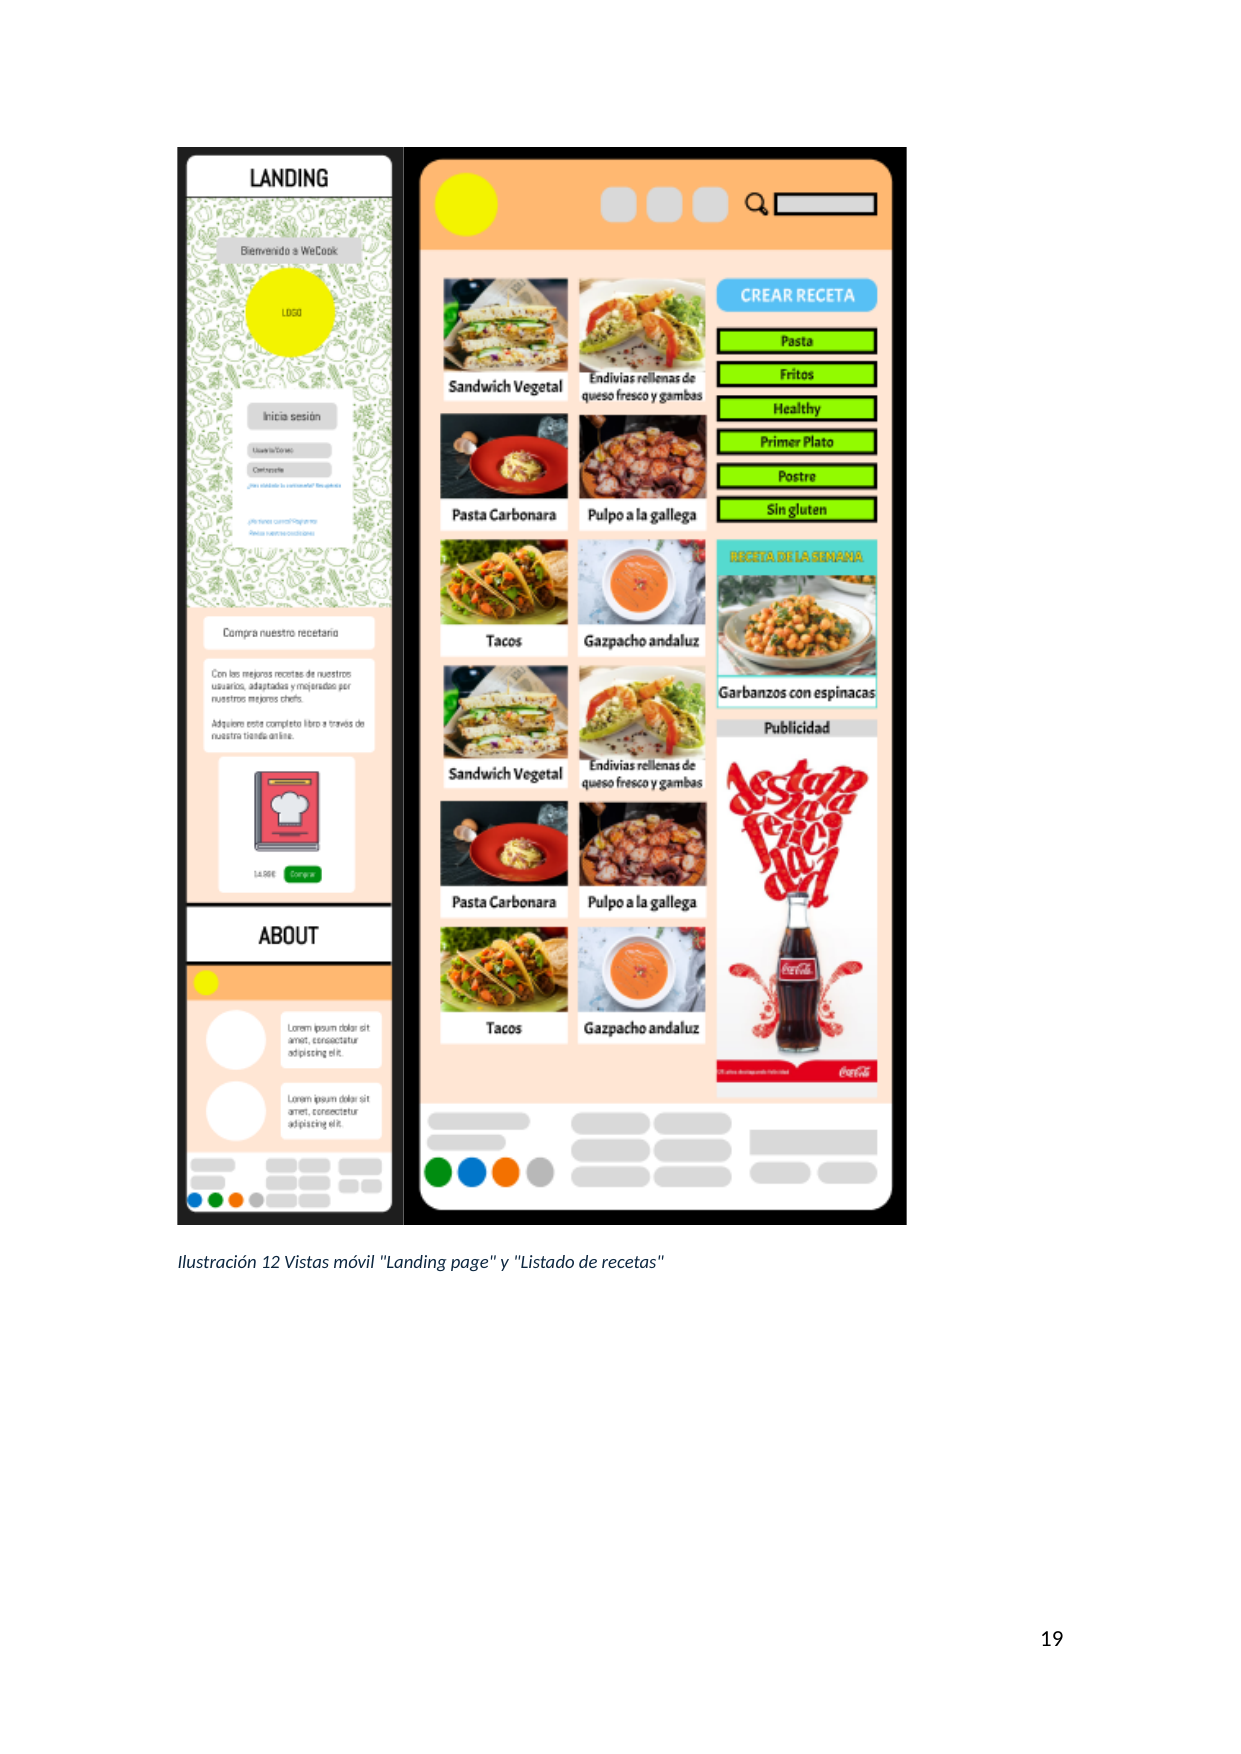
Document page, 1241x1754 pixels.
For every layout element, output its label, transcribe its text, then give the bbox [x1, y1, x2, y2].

picture [177, 147, 907, 1225]
